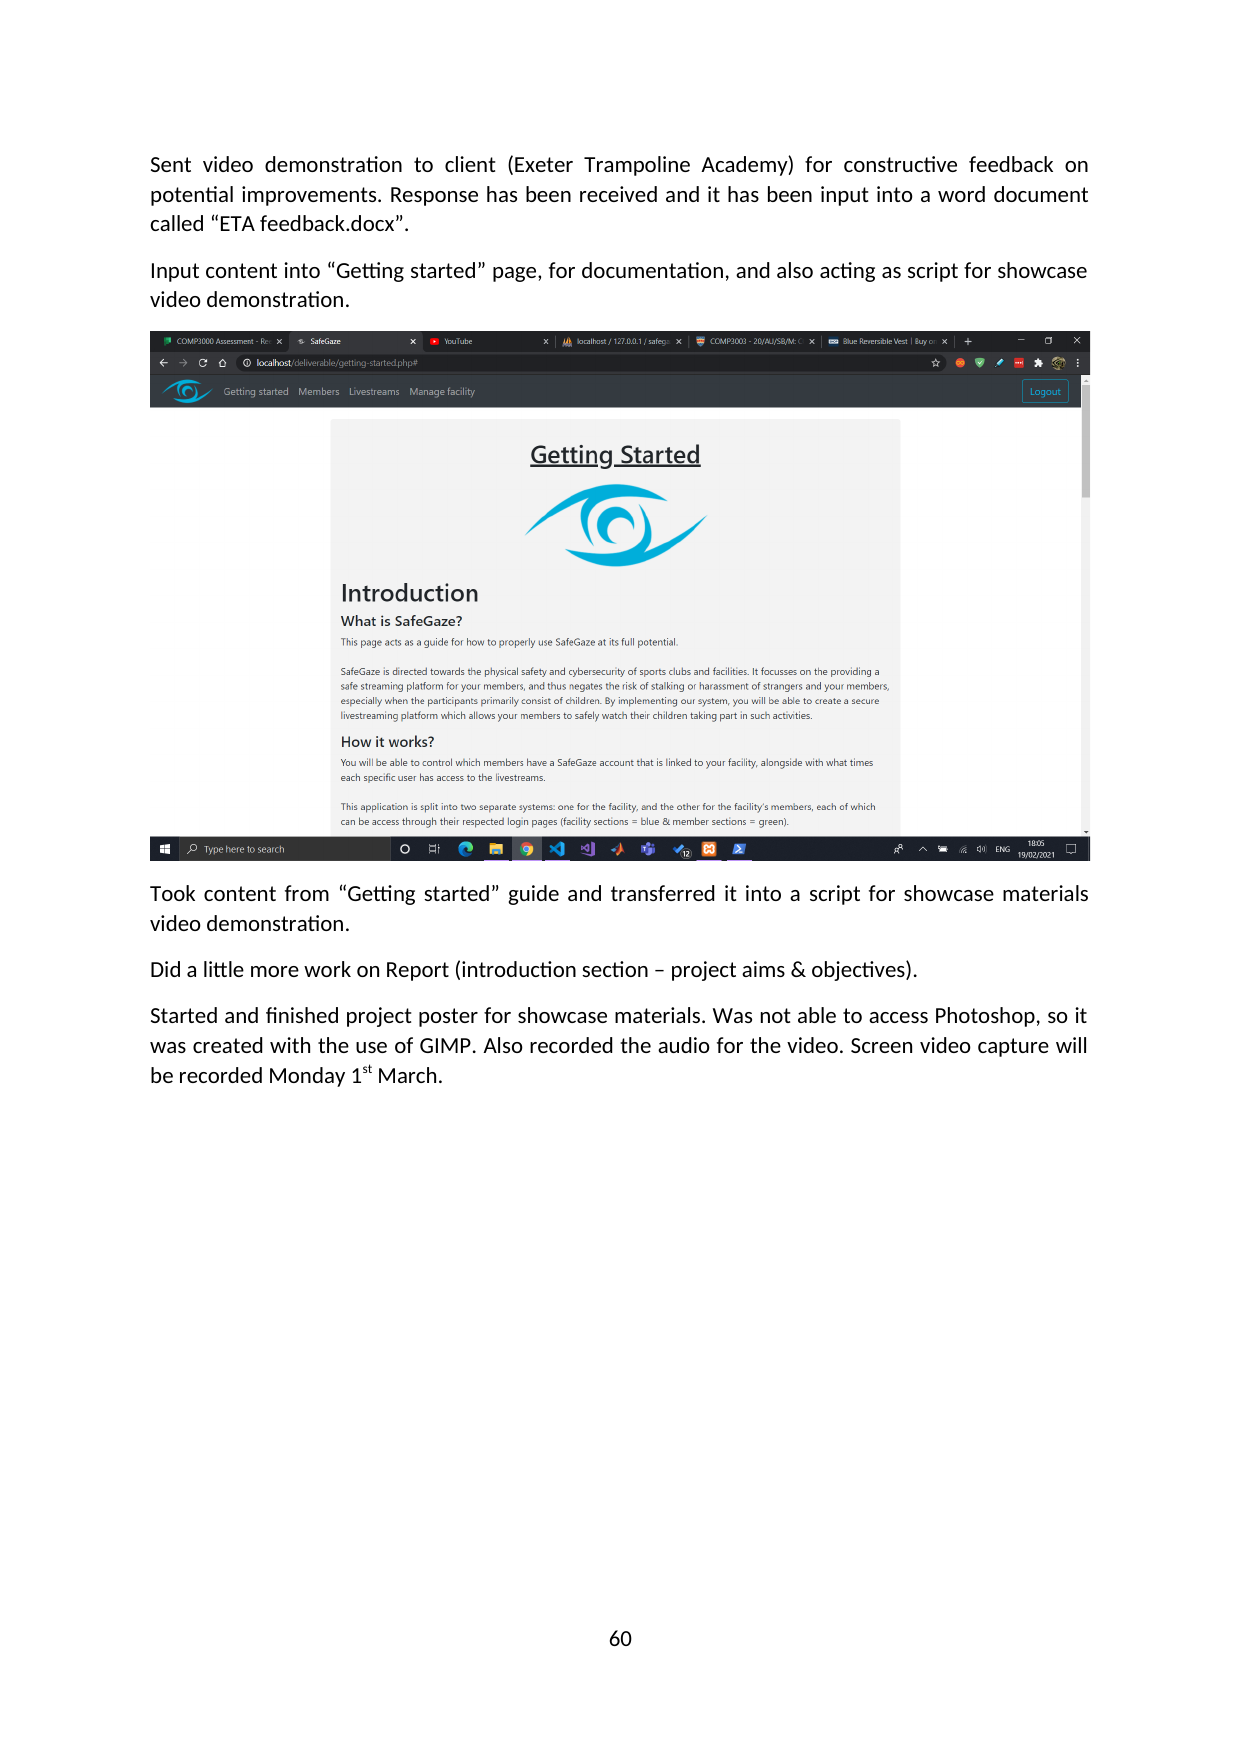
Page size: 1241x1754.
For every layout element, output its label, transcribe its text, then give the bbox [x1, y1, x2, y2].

picture [150, 331, 1091, 861]
text Did a little more work on Report (introduction section – project aims & objectives). [150, 955, 1090, 983]
text Took content from “Getting started” guide and transferred it into a script for showcase materials video demonstration. [150, 879, 1090, 937]
text Started and finished project poster for showcase materials. Was not able to access Photoshop, so it was created with the use of GIMP. Also recorded the audio for the video. Screen video capture will be recorded Monday 1st March. [150, 1001, 1090, 1089]
text Sent video demonstration to client (Exeter Trampoline Academy) for constructive feedback on potential improvements. Response has been received and it has been input into a word document called “ETA feedback.docx”. [150, 150, 1090, 237]
text Input content into “Getting started” page, for documentation, and also acting as script for showcase video demonstration. [150, 256, 1090, 313]
